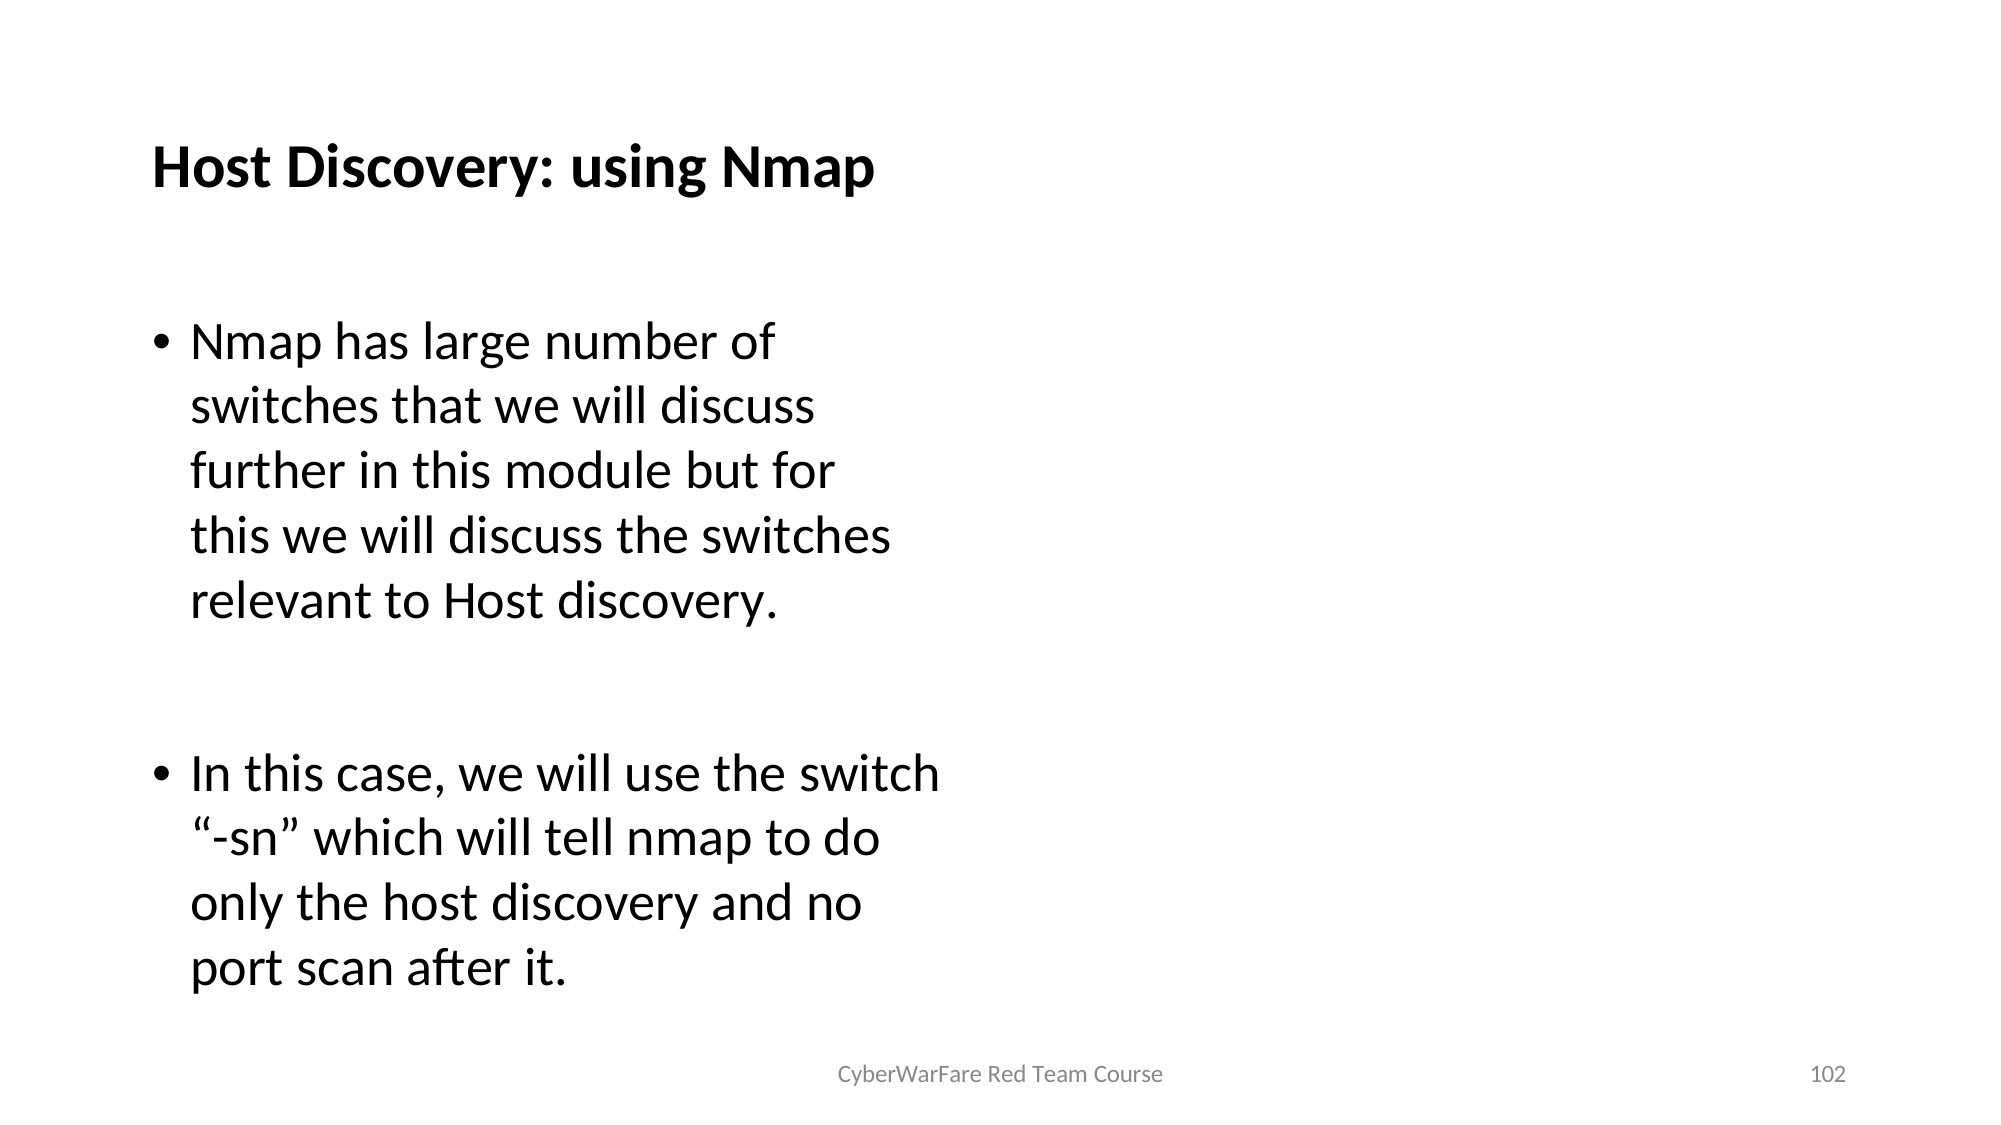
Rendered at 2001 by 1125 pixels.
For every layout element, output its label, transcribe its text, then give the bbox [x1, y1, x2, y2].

list Nmap has large number of switches that we will discuss further in this module but for this we will discuss the switches relevant to Host discovery. [152, 307, 927, 632]
subtitle Host Discovery: using Nmap [152, 127, 2000, 203]
list In this case, we will use the switch “-sn” which will tell nmap to do only the host discovery and no port scan after it. [152, 739, 968, 999]
